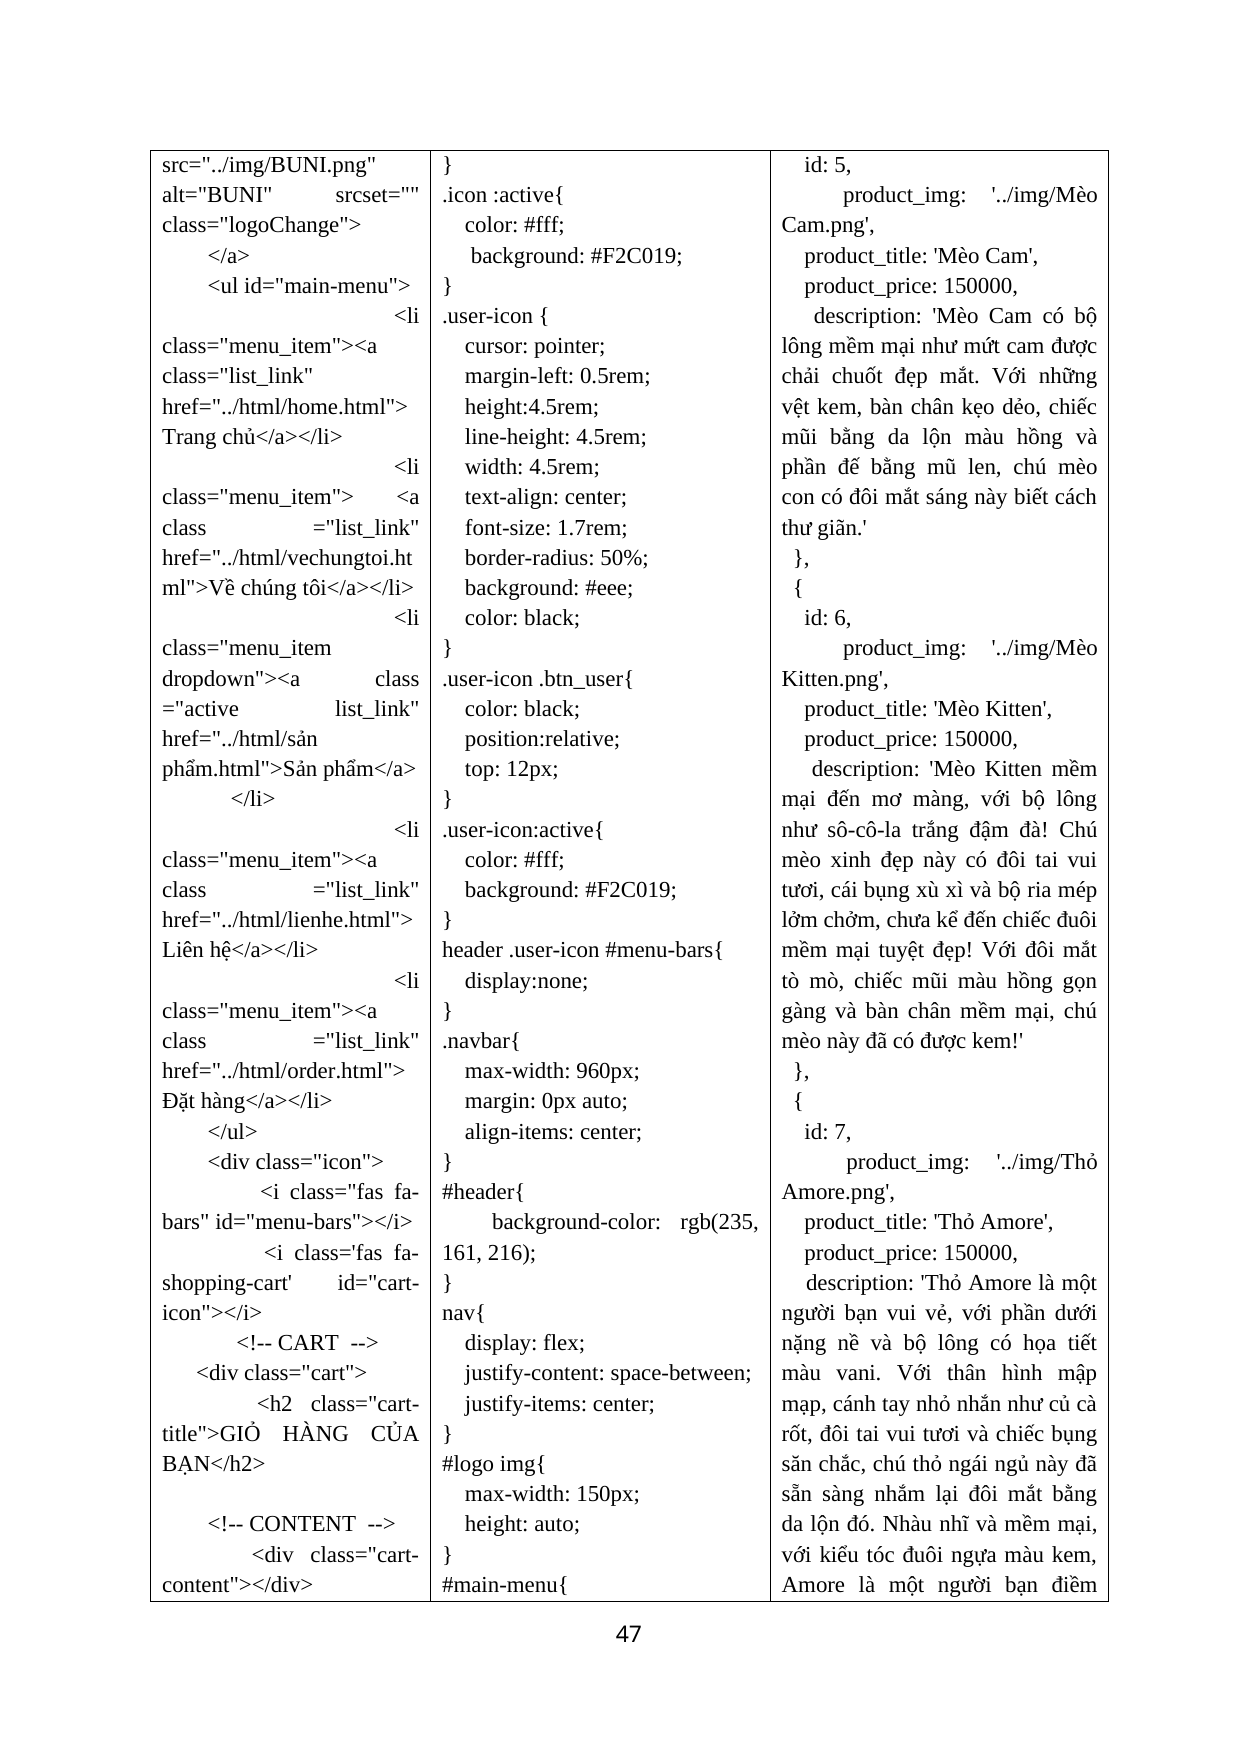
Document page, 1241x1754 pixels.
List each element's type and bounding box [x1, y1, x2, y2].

table_cell [771, 151, 1108, 1601]
table_cell [151, 151, 430, 1601]
table_cell [431, 151, 770, 1601]
